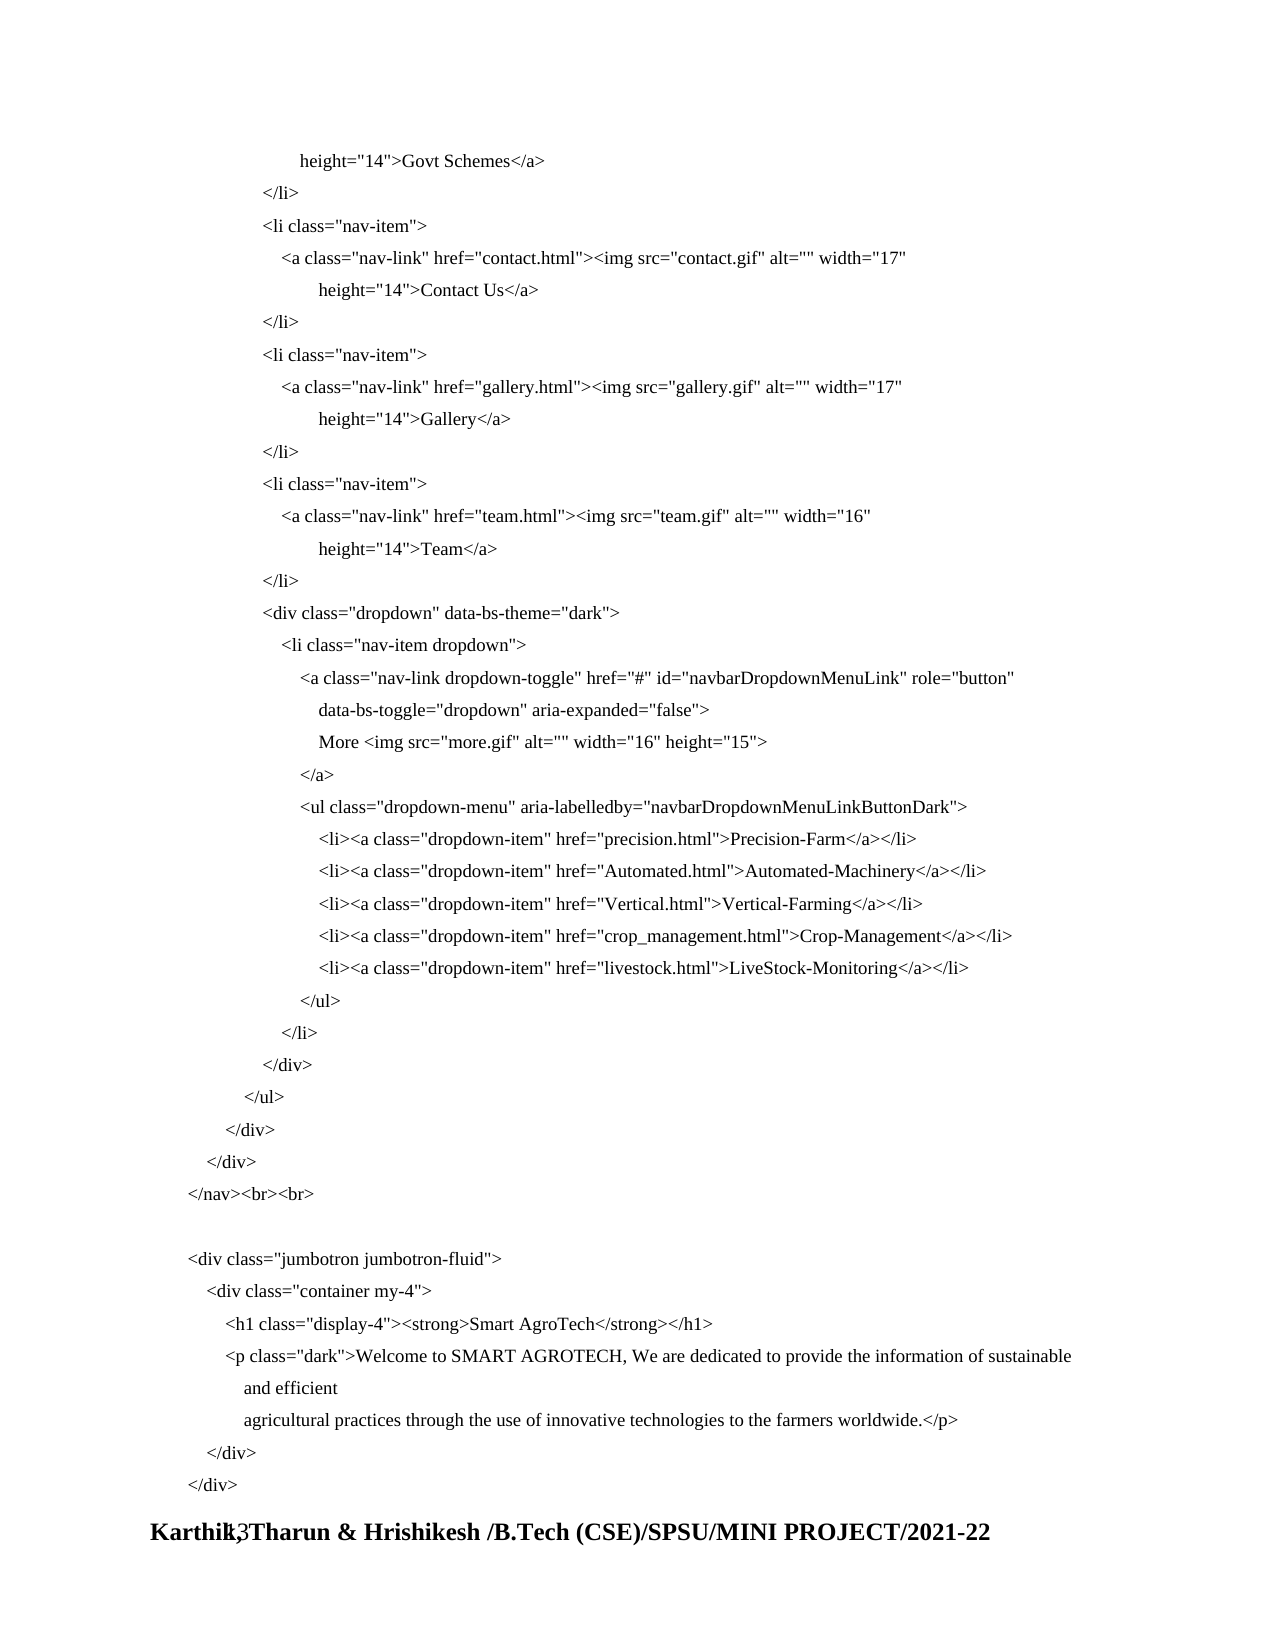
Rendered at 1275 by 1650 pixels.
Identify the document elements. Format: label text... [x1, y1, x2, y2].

list </li> [150, 441, 1125, 462]
list More <img src="more.gif" alt="" width="16" height="15"> [150, 731, 1125, 753]
list </div> [150, 1151, 1125, 1173]
list <li class="nav-item"> [150, 214, 1125, 236]
list <div class="dropdown" data-bs-theme="dark"> [150, 602, 1125, 624]
list data-bs-toggle="dropdown" aria-expanded="false"> [150, 699, 1125, 721]
list <ul class="dropdown-menu" aria-labelledby="navbarDropdownMenuLinkButtonDark"> [150, 796, 1125, 817]
list agricultural practices through the use of innovative technologies to the farmers worldwide.</p> [150, 1409, 1125, 1431]
list <li class="nav-item"> [150, 473, 1125, 494]
list <li><a class="dropdown-item" href="precision.html">Precision-Farm</a></li> [150, 828, 1125, 850]
list <li class="nav-item"> [150, 344, 1125, 365]
list height="14">Team</a> [150, 537, 1125, 559]
list <li class="nav-item dropdown"> [150, 634, 1125, 656]
list </li> [150, 311, 1125, 333]
list </div> [150, 1054, 1125, 1076]
list <a class="nav-link" href="contact.html"><img src="contact.gif" alt="" width="17" [150, 247, 1125, 268]
list height="14">Govt Schemes</a> [150, 150, 1125, 172]
list <li><a class="dropdown-item" href="crop_management.html">Crop-Management</a></li> [150, 925, 1125, 947]
list <a class="nav-link" href="team.html"><img src="team.gif" alt="" width="16" [150, 505, 1125, 527]
list and efficient [150, 1377, 1125, 1399]
list </li> [150, 1022, 1125, 1043]
list </div> [150, 1442, 1125, 1463]
list <div class="container my-4"> [150, 1280, 1125, 1302]
list height="14">Gallery</a> [150, 408, 1125, 430]
list </li> [150, 570, 1125, 591]
list </div> [150, 1119, 1125, 1140]
list <h1 class="display-4"><strong>Smart AgroTech</strong></h1> [150, 1312, 1125, 1334]
list height="14">Contact Us</a> [150, 279, 1125, 301]
list </ul> [150, 1086, 1125, 1108]
list <p class="dark">Welcome to SMART AGROTECH, We are dedicated to provide the information of sustainable [150, 1345, 1125, 1366]
list <a class="nav-link" href="gallery.html"><img src="gallery.gif" alt="" width="17" [150, 376, 1125, 398]
list </ul> [150, 989, 1125, 1011]
list <li><a class="dropdown-item" href="livestock.html">LiveStock-Monitoring</a></li> [150, 957, 1125, 979]
list </a> [150, 763, 1125, 785]
list <li><a class="dropdown-item" href="Vertical.html">Vertical-Farming</a></li> [150, 893, 1125, 914]
list <div class="jumbotron jumbotron-fluid"> [150, 1248, 1125, 1269]
list <a class="nav-link dropdown-toggle" href="#" id="navbarDropdownMenuLink" role="button" [150, 667, 1125, 688]
list </li> [150, 182, 1125, 204]
list </nav><br><br> [150, 1183, 1125, 1205]
list </div> [150, 1474, 1125, 1496]
list <li><a class="dropdown-item" href="Automated.html">Automated-Machinery</a></li> [150, 860, 1125, 882]
